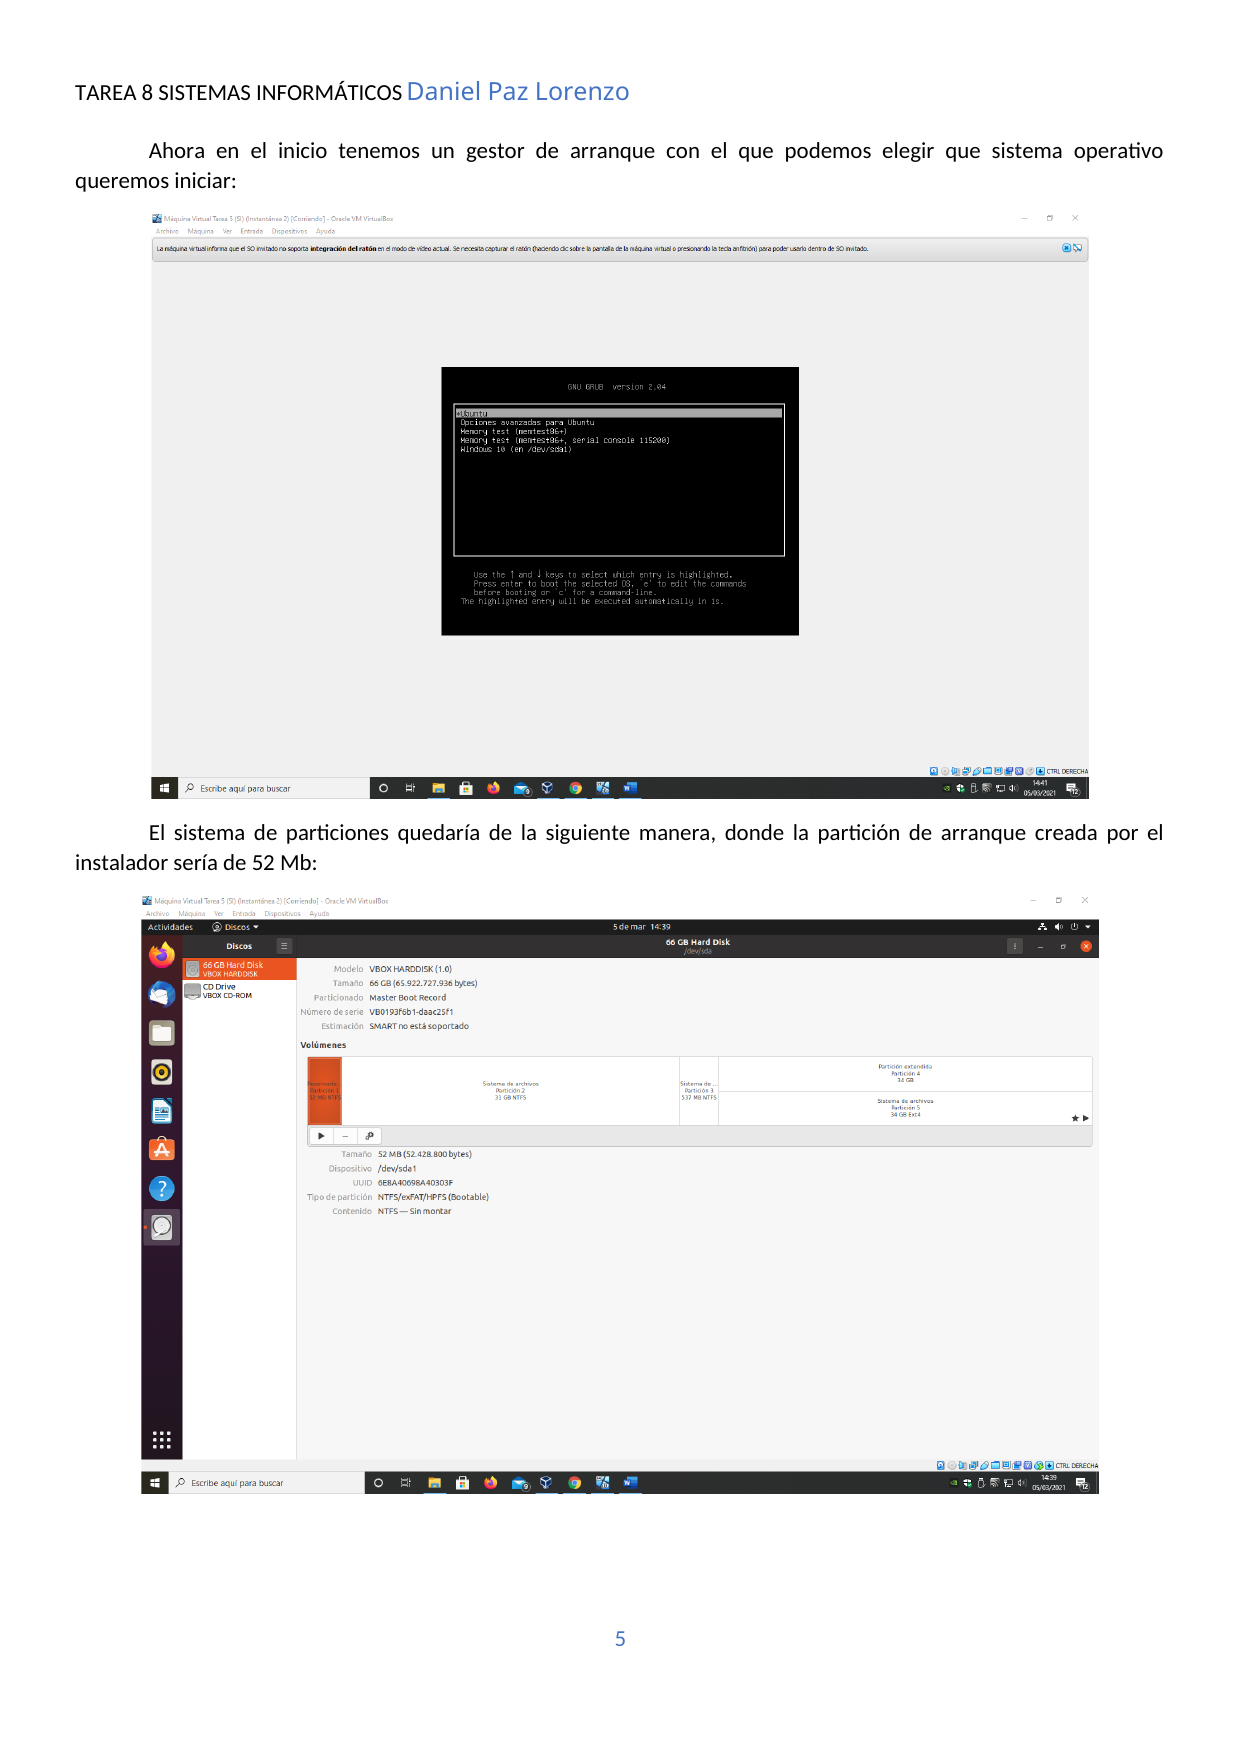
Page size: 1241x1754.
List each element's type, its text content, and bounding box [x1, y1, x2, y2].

text Ahora en el inicio tenemos un gestor de arranque con el que podemos elegir que sistema operativo queremos iniciar: [75, 136, 1165, 194]
picture [151, 212, 1089, 799]
text El sistema de particiones quedaría de la siguiente manera, donde la partición de arranque creada por el instalador sería de 52 Mb: [75, 818, 1165, 876]
picture [141, 894, 1099, 1494]
